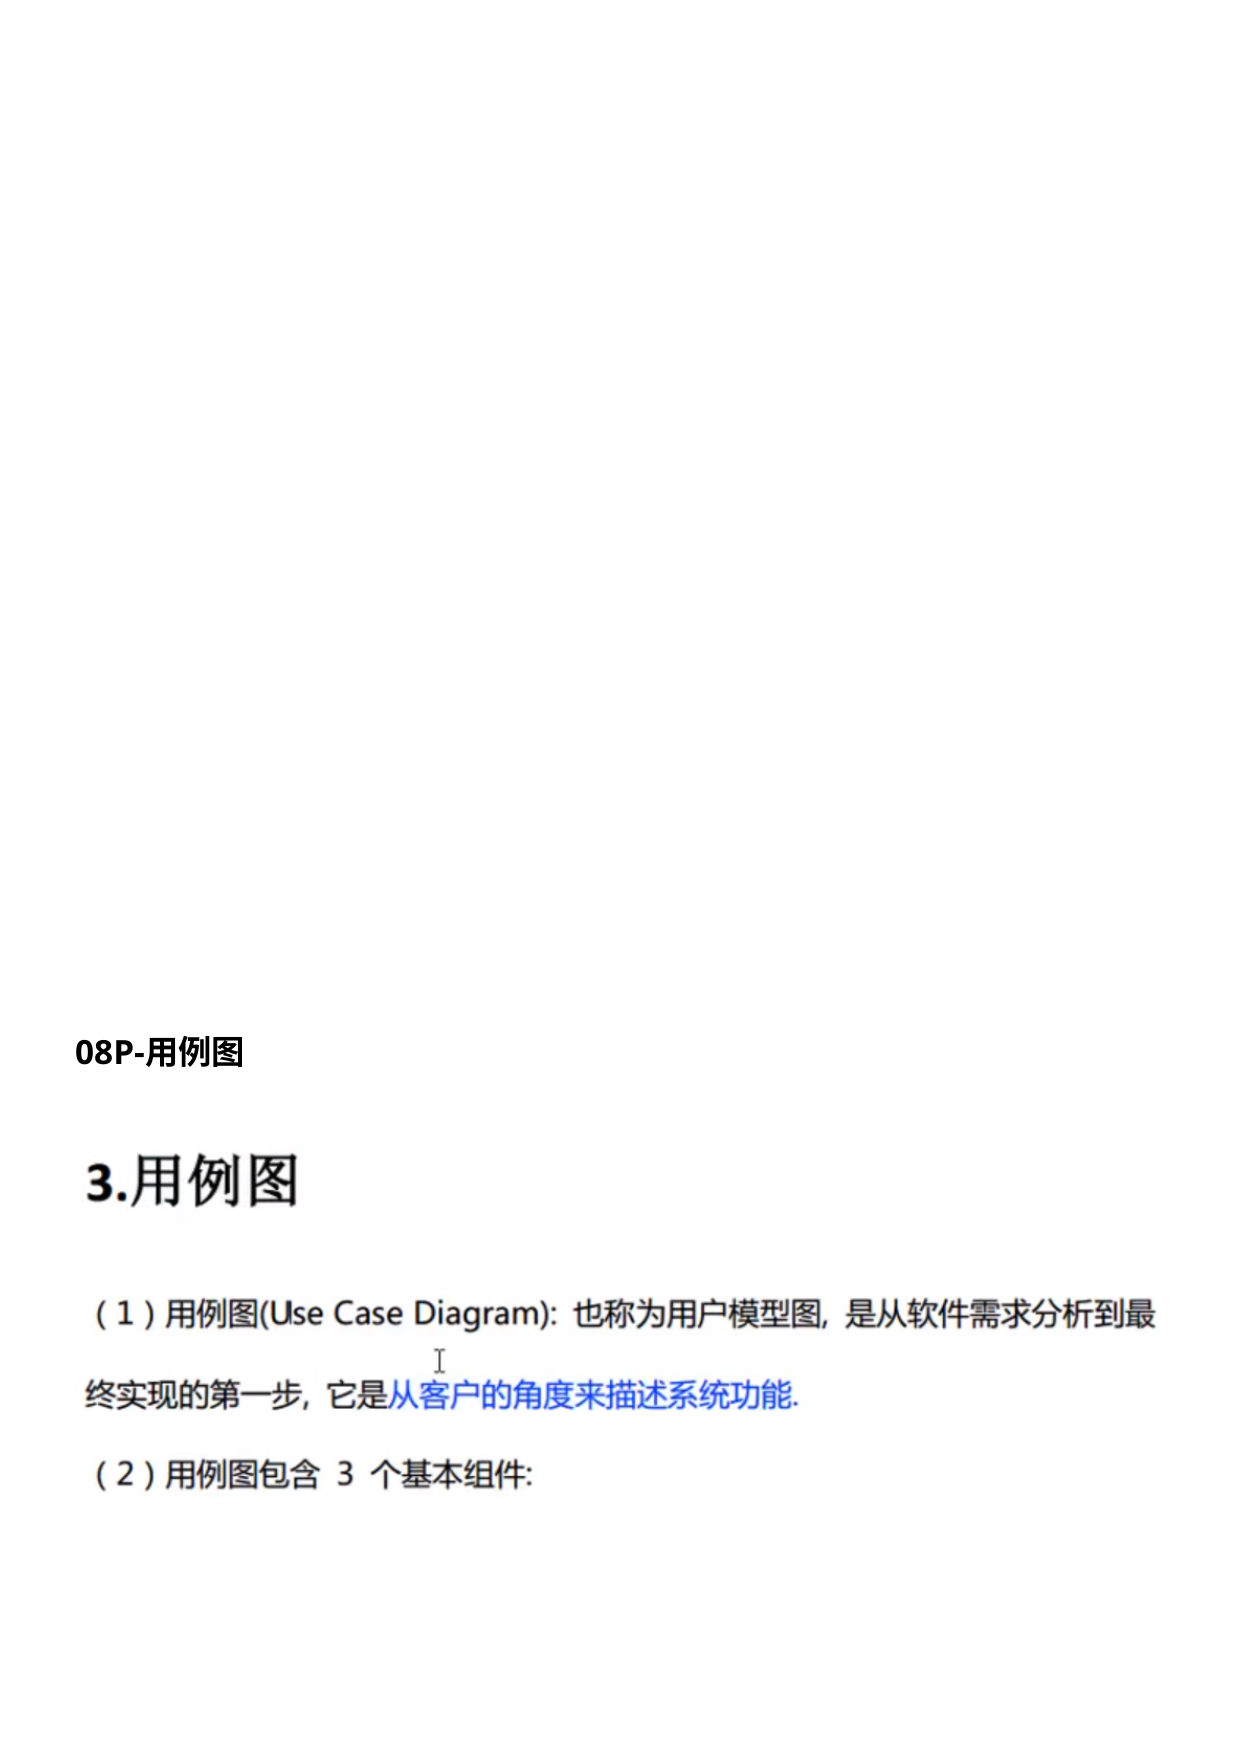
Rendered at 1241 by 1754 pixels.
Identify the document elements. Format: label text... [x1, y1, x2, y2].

subtitle 08P-用例图 [75, 1018, 1165, 1083]
picture [75, 1145, 1166, 1497]
